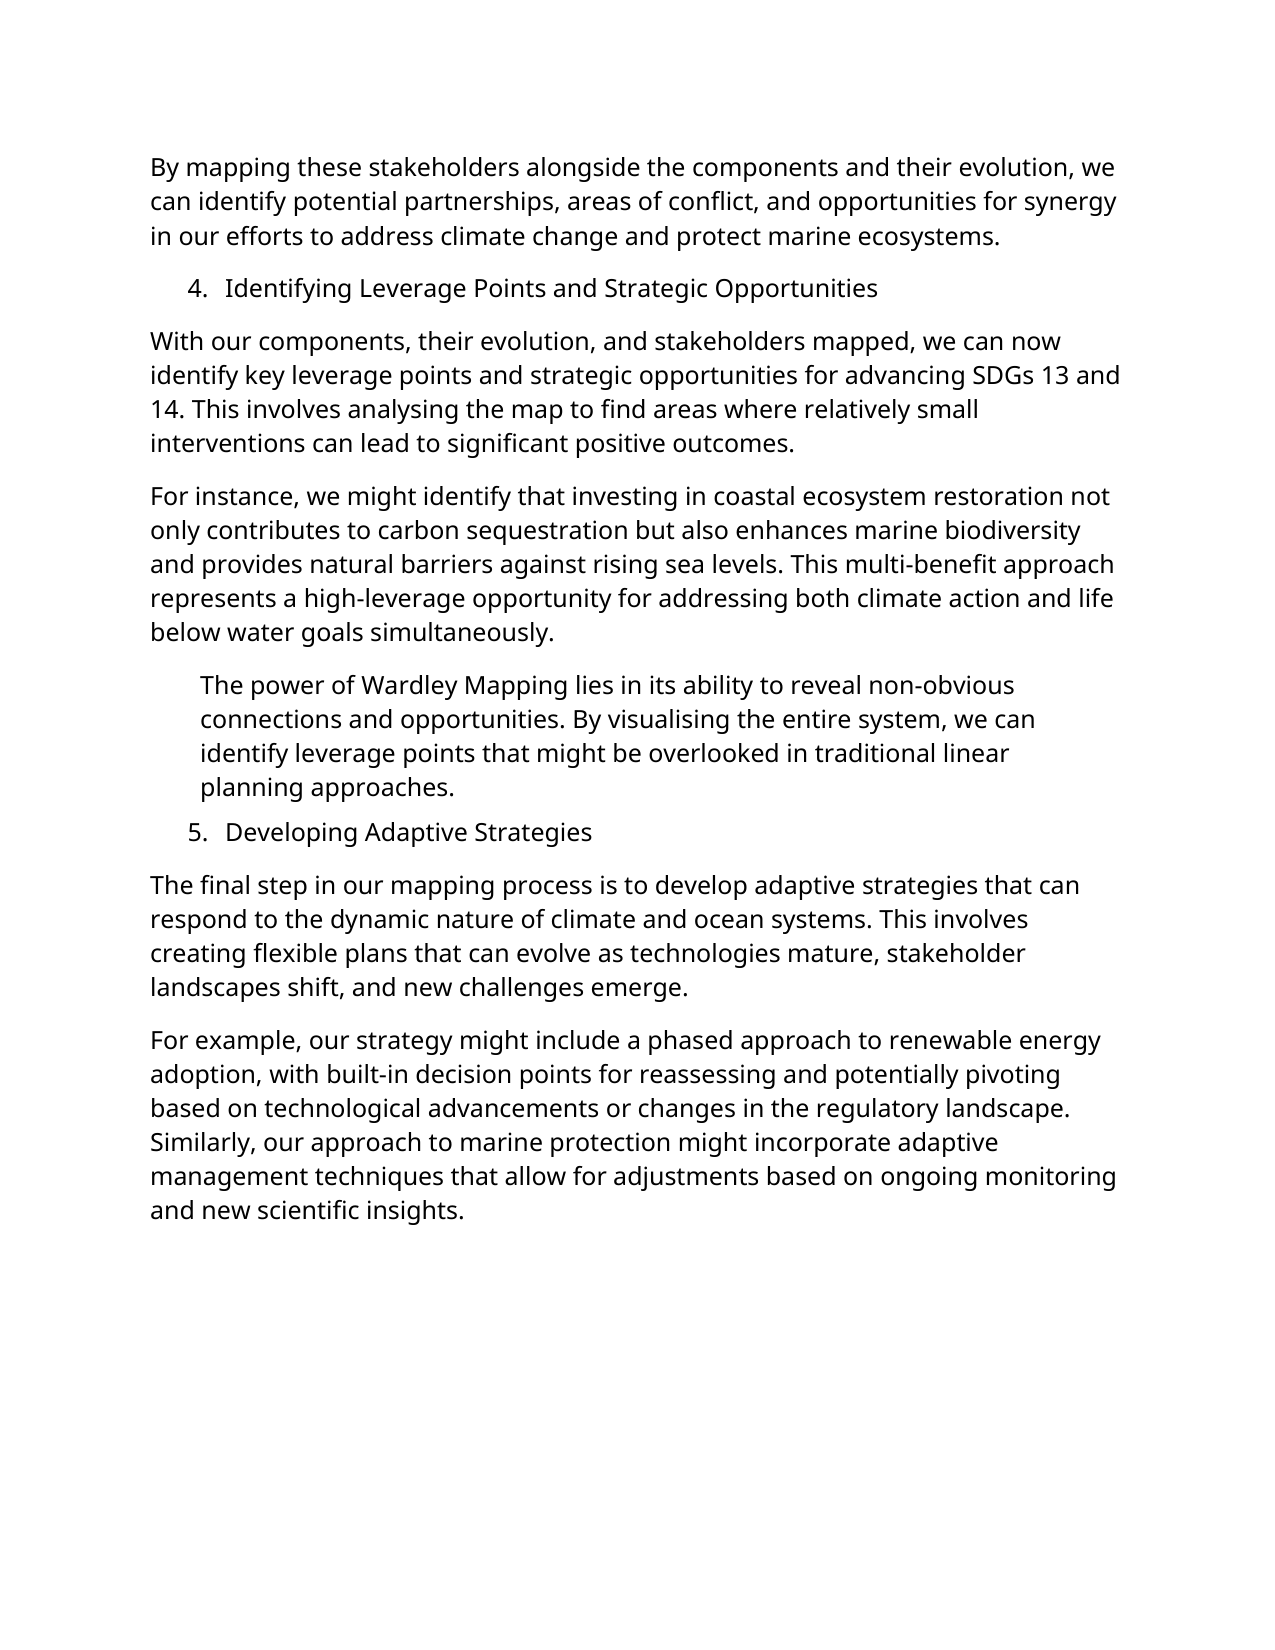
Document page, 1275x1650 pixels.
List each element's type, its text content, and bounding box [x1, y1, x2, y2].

text The power of Wardley Mapping lies in its ability to reveal non-obvious connections and opportunities. By visualising the entire system, we can identify leverage points that might be overlooked in traditional linear planning approaches. [200, 668, 1075, 804]
list Developing Adaptive Strategies [187, 814, 1125, 848]
list Identifying Leverage Points and Strategic Opportunities [187, 271, 1125, 305]
text For instance, we might identify that investing in coastal ecosystem restoration not only contributes to carbon sequestration but also enhances marine biodiversity and provides natural barriers against rising sea levels. This multi-benefit approach represents a high-leverage opportunity for addressing both climate action and life below water goals simultaneously. [150, 479, 1125, 649]
text For example, our strategy might include a phased approach to renewable energy adoption, with built-in decision points for reassessing and potentially pivoting based on technological advancements or changes in the regulatory landscape. Similarly, our approach to marine protection might incorporate adaptive management techniques that allow for adjustments based on ongoing monitoring and new scientific insights. [150, 1022, 1125, 1227]
text With our components, their evolution, and stakeholders mapped, we can now identify key leverage points and strategic opportunities for advancing SDGs 13 and 14. This involves analysing the map to find areas where relatively small interventions can lead to significant positive outcomes. [150, 324, 1125, 460]
text By mapping these stakeholders alongside the components and their evolution, we can identify potential partnerships, areas of conflict, and opportunities for synergy in our efforts to address climate change and protect marine ecosystems. [150, 150, 1125, 252]
text The final step in our mapping process is to develop adaptive strategies that can respond to the dynamic nature of climate and ocean systems. This involves creating flexible plans that can evolve as technologies mature, stakeholder landscapes shift, and new challenges emerge. [150, 867, 1125, 1003]
